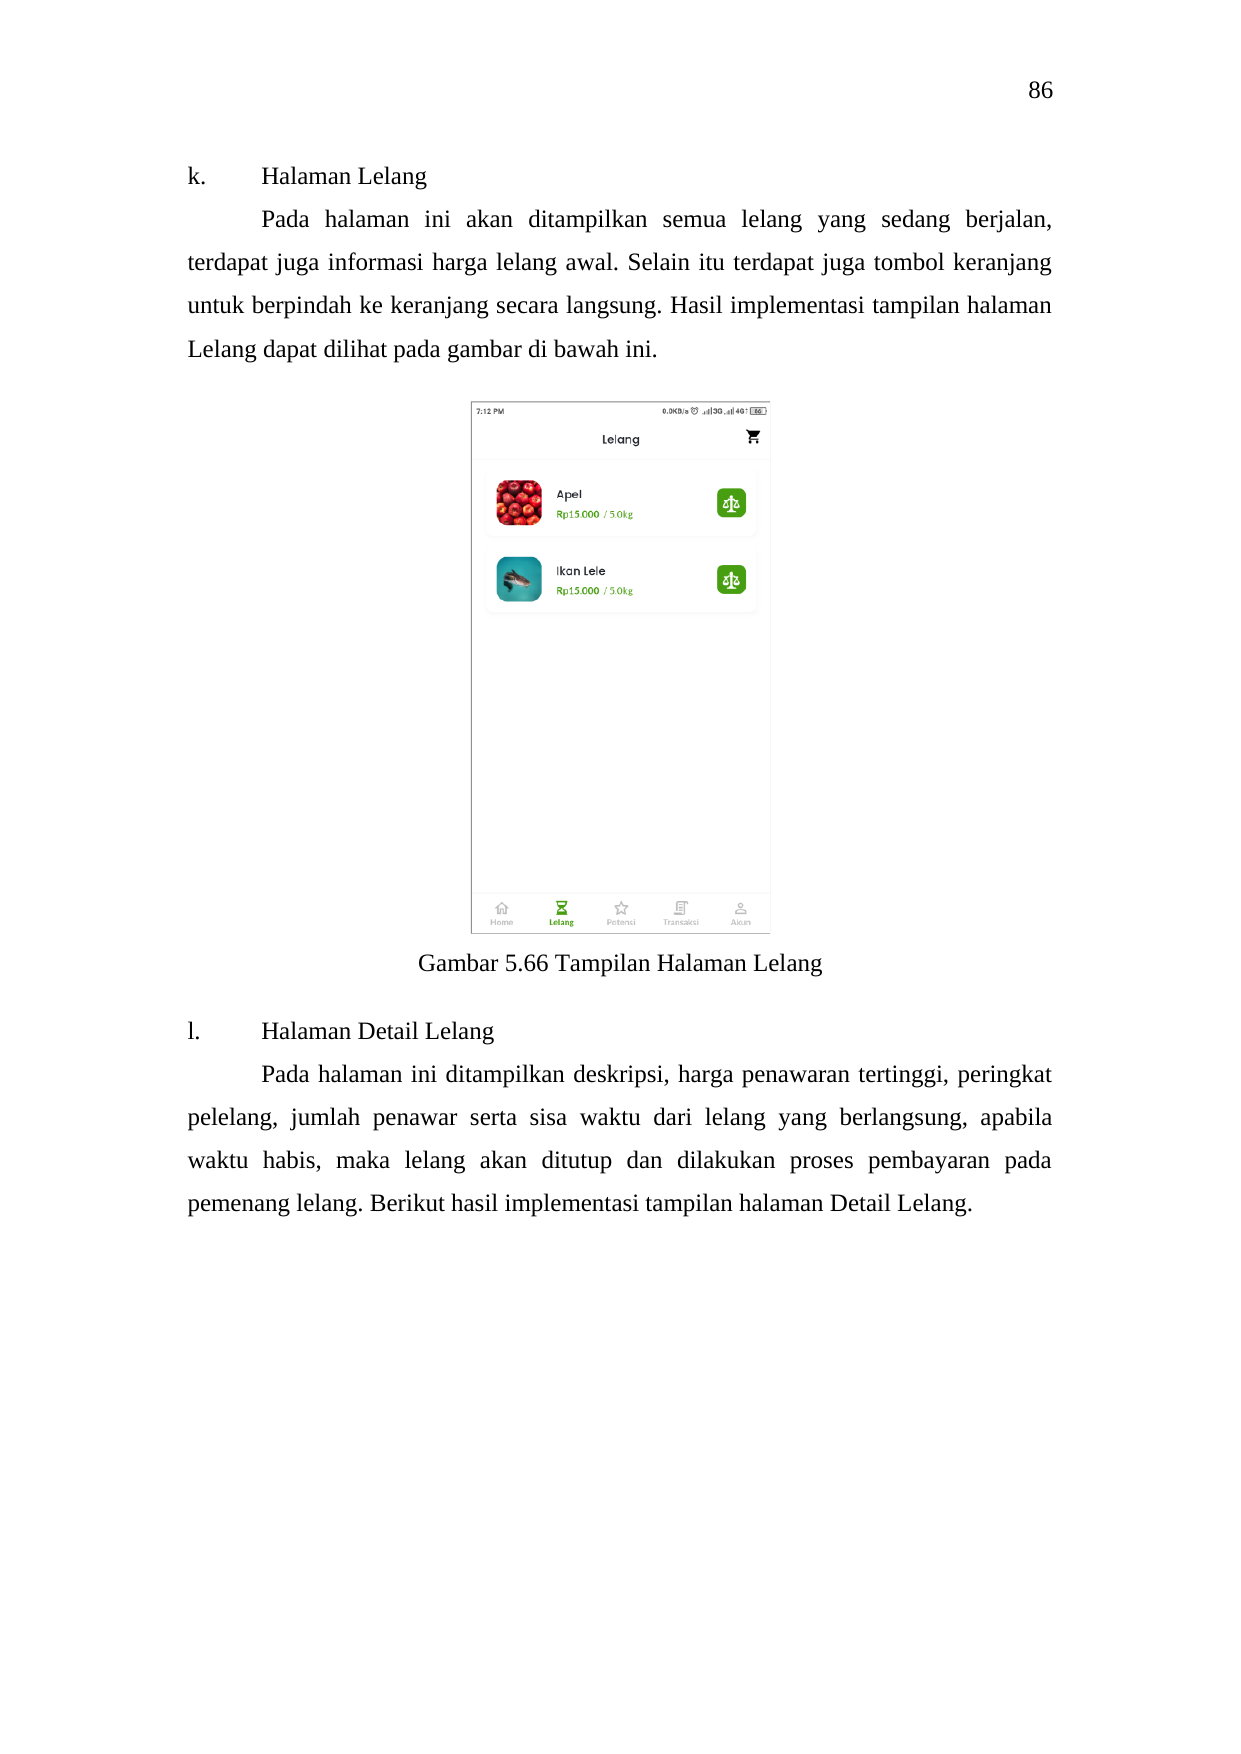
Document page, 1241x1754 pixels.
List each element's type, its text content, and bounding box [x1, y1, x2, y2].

text Pada halaman ini ditampilkan deskripsi, harga penawaran tertinggi, peringkat pelelang, jumlah penawar serta sisa waktu dari lelang yang berlangsung, apabila waktu habis, maka lelang akan ditutup dan dilakukan proses pembayaran pada pemenang lelang. Berikut hasil implementasi tampilan halaman Detail Lelang. [187, 1059, 1053, 1217]
text Pada halaman ini akan ditampilkan semua lelang yang sedang berjalan, terdapat juga informasi harga lelang awal. Selain itu terdapat juga tombol keranjang untuk berpindah ke keranjang secara langsung. Hasil implementasi tampilan halaman Lelang dapat dilihat pada gambar di bawah ini. [187, 204, 1053, 362]
list Halaman Detail Lelang [187, 1016, 1053, 1044]
list Halaman Lelang [187, 161, 1053, 190]
picture [470, 401, 771, 934]
